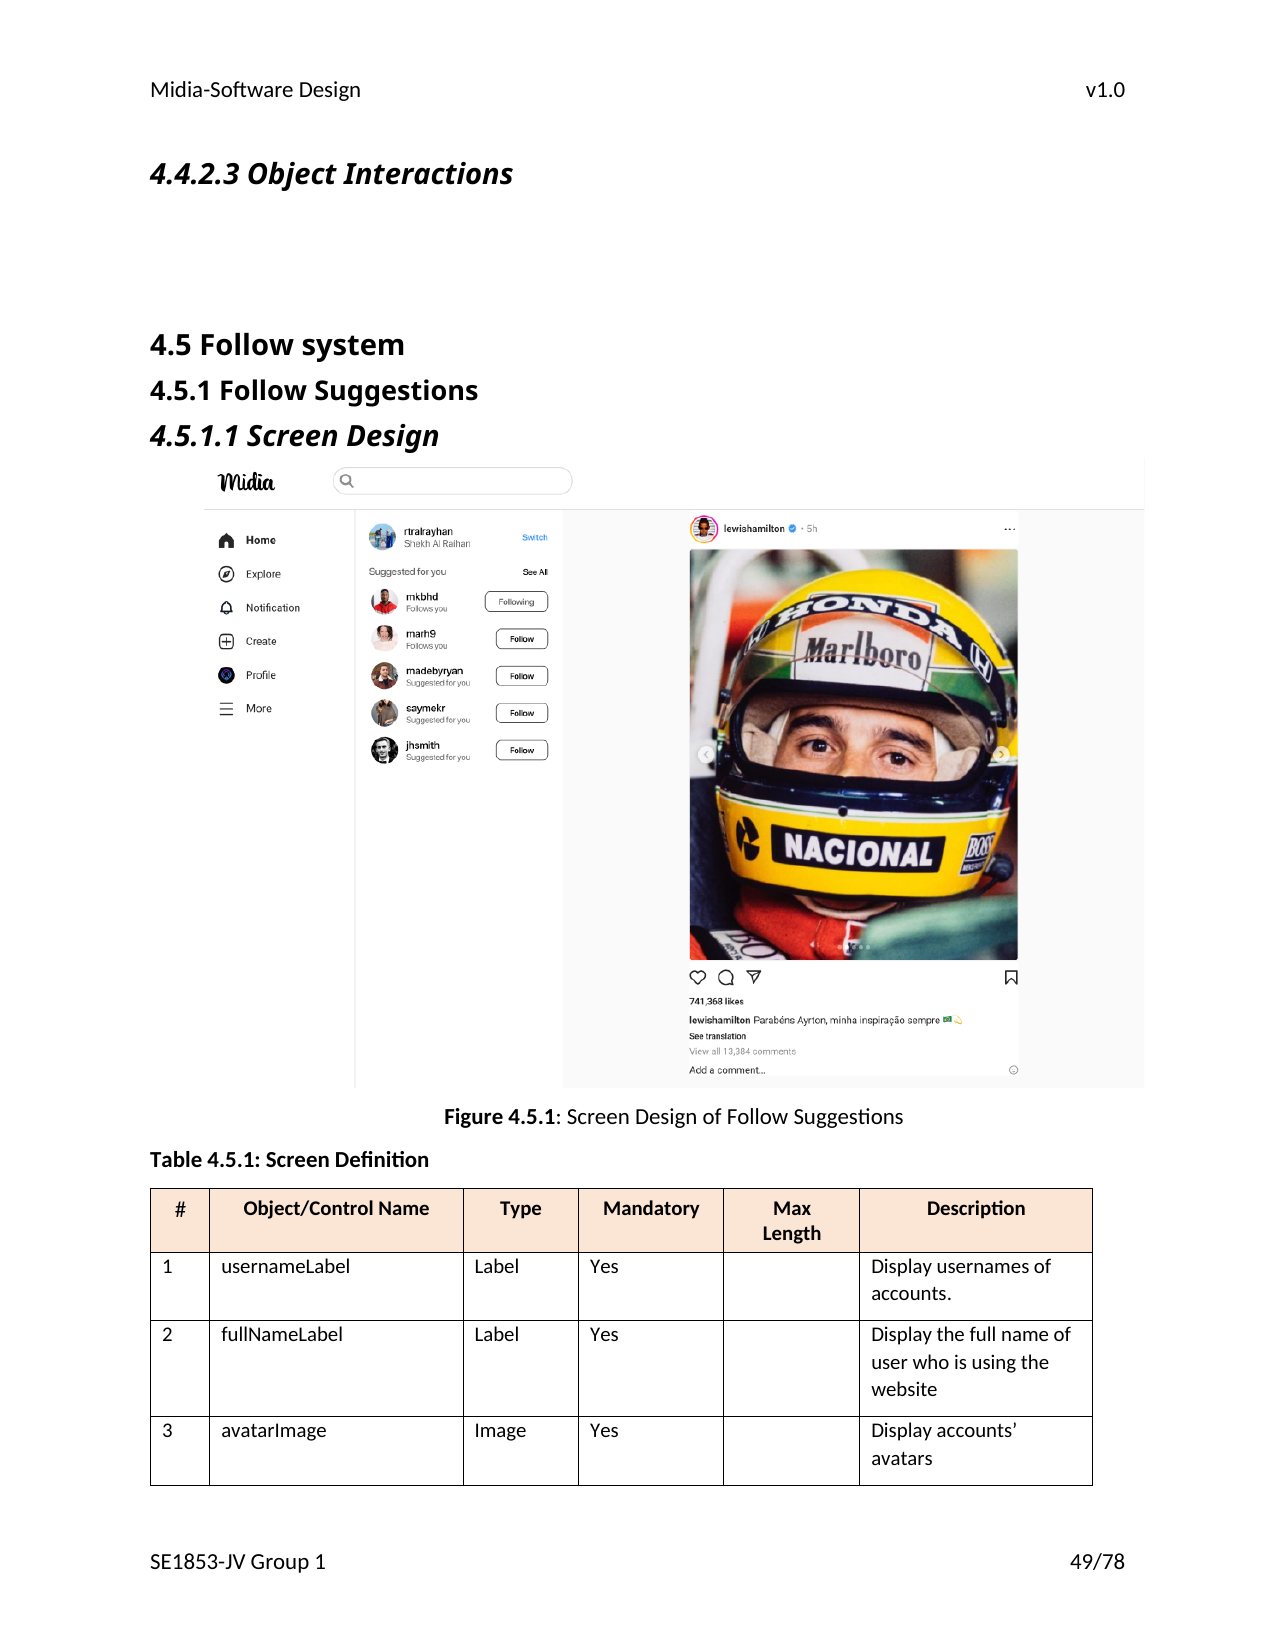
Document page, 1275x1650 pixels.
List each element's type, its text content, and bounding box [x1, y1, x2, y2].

subtitle 4.5.1 Follow Suggestions [150, 371, 1198, 408]
subtitle 4.5 Follow system [150, 324, 1198, 364]
subtitle 4.4.2.3 Object Interactions [150, 153, 1198, 193]
text Figure 4.5.1: Screen Design of Follow Suggestions [150, 1102, 1198, 1130]
subtitle 4.5.1.1 Screen Design [150, 415, 1198, 455]
picture [203, 458, 1145, 1088]
text Table 4.5.1: Screen Definition [150, 1145, 1198, 1173]
